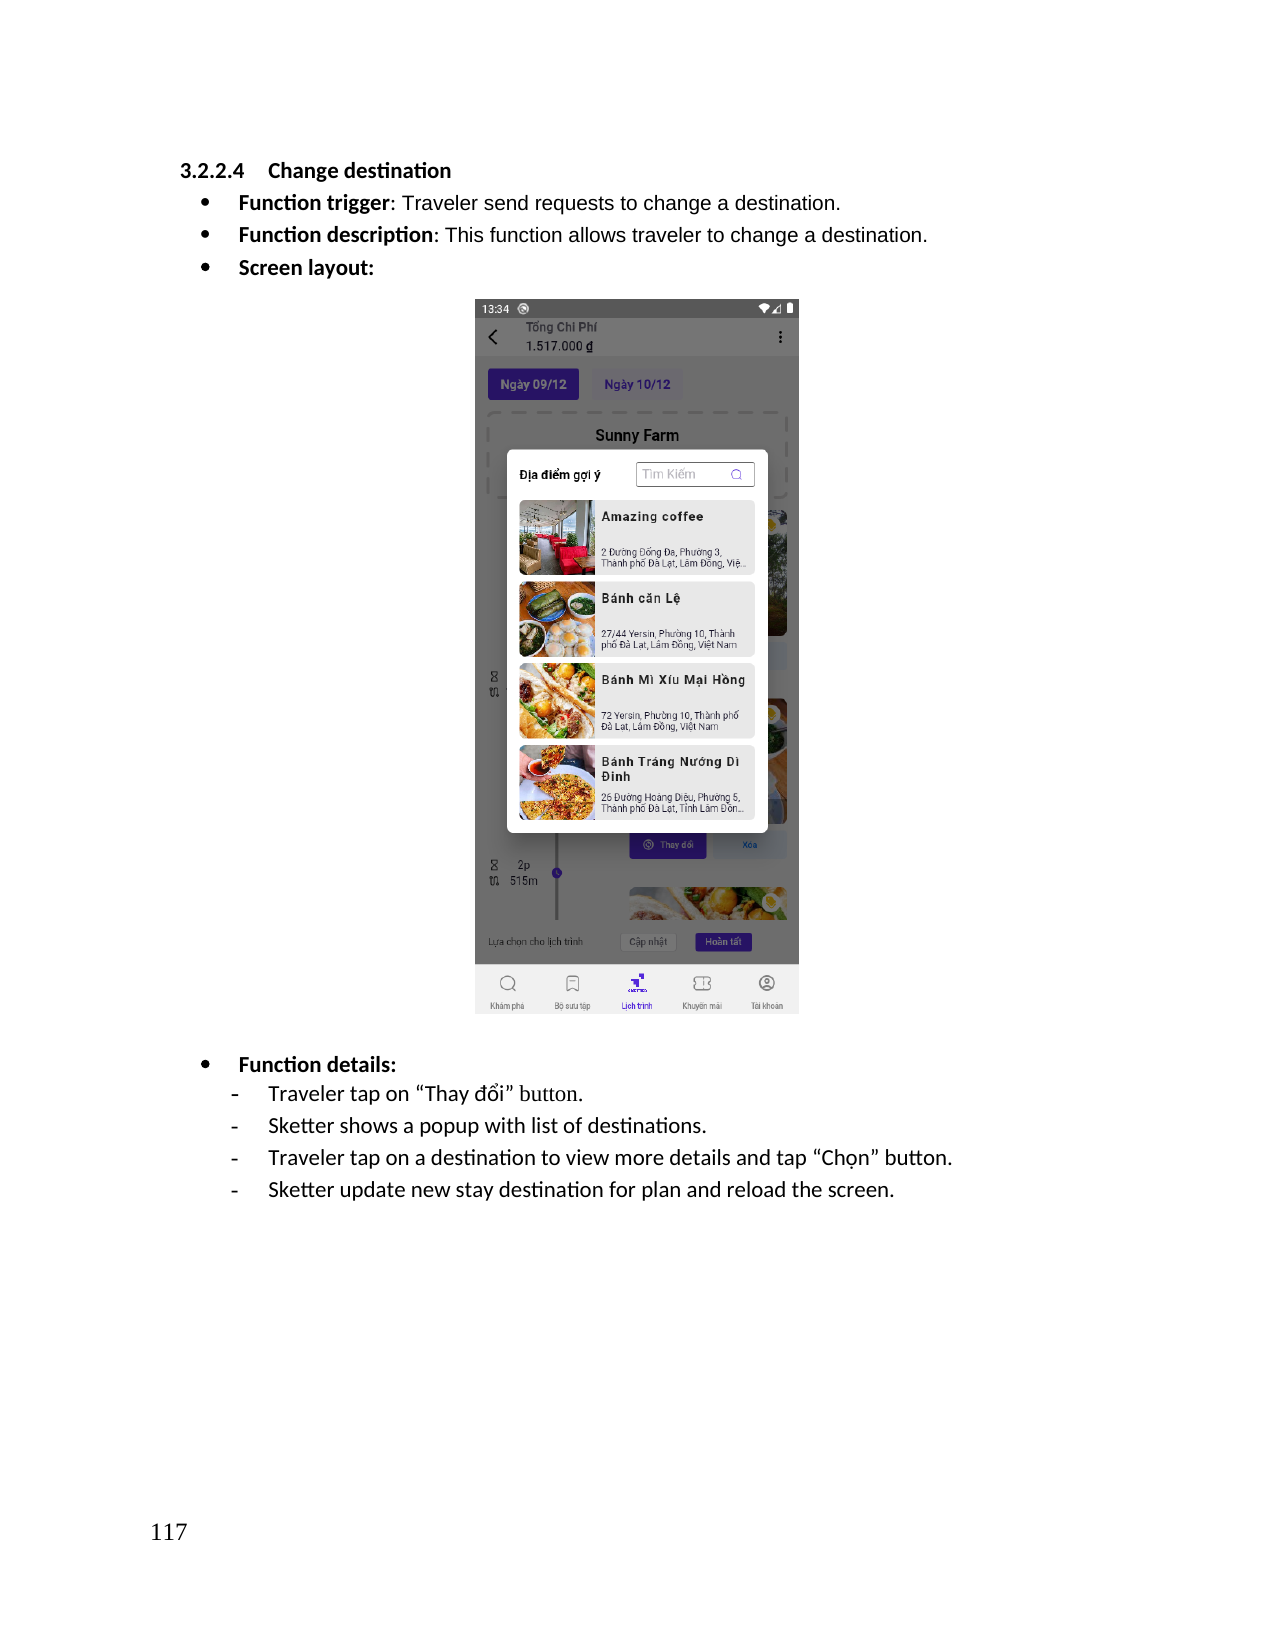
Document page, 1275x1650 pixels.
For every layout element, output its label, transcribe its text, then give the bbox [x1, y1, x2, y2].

list Change destination [179, 156, 1125, 184]
subtitle Screen layout: [201, 253, 1125, 281]
subtitle Function details: [201, 1050, 1125, 1078]
subtitle Sketter update new stay destination for plan and reload the screen. [231, 1175, 1125, 1203]
subtitle Function description: This function allows traveler to change a destination. [201, 221, 1125, 248]
list Traveler tap on “Thay đổi” button. [231, 1078, 1125, 1107]
subtitle Traveler tap on a destination to view more details and tap “Chọn” button. [231, 1143, 1125, 1171]
subtitle Sketter shows a popup with list of destinations. [231, 1111, 1125, 1139]
subtitle Function trigger: Traveler send requests to change a destination. [201, 188, 1125, 216]
picture [475, 299, 799, 1014]
